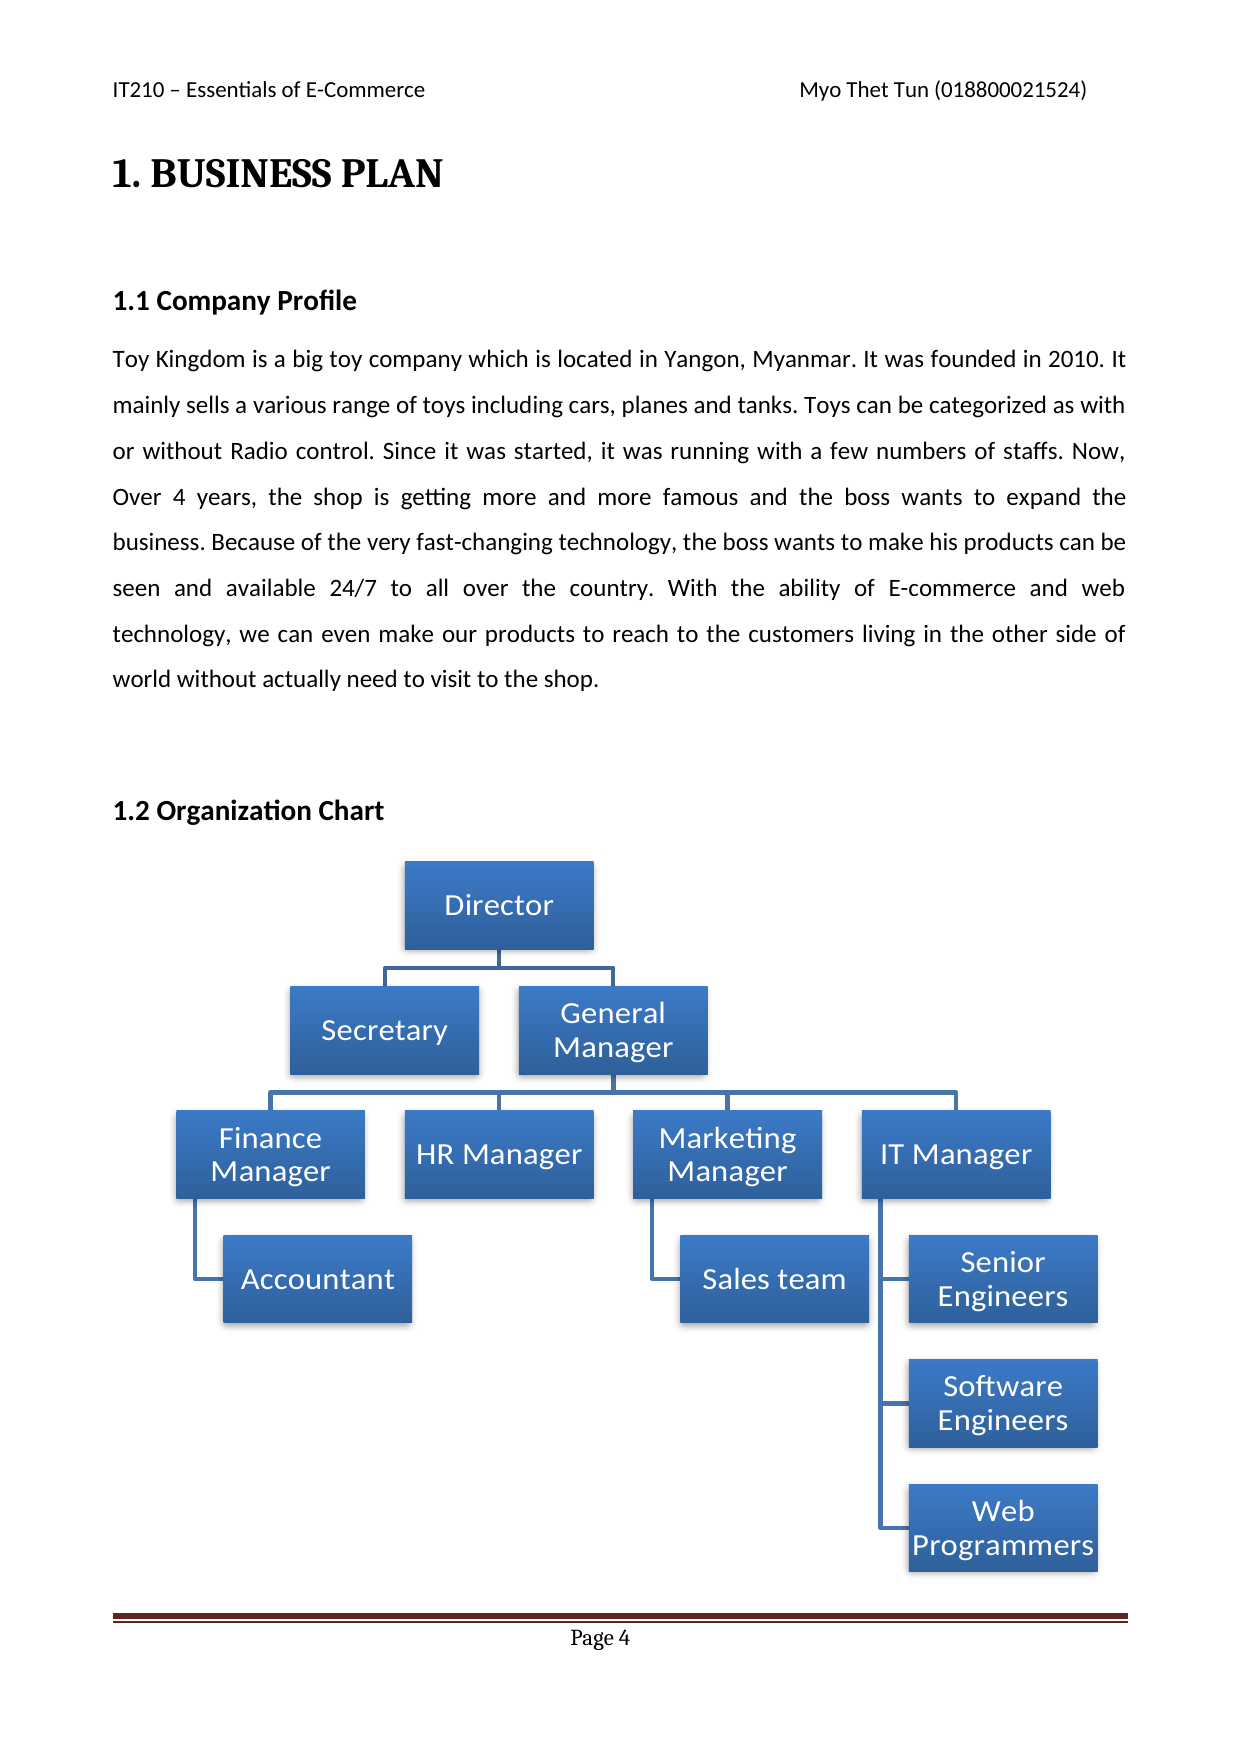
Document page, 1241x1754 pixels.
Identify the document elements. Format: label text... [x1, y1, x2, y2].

text 1.2 Organization Chart [112, 792, 1128, 828]
text Toy Kingdom is a big toy company which is located in Yangon, Myanmar. It was founded in 2010. It mainly sells a various range of toys including cars, planes and tanks. Toys can be categorized as with or without Radio control. Since it was started, it was running with a few numbers of staffs. Now, Over 4 years, the shop is getting more and more famous and the boss wants to expand the business. Because of the very fast-changing technology, the boss wants to make his products can be seen and available 24/7 to all over the country. With the ability of E-commerce and web technology, we can even make our products to reach to the customers living in the other side of world without actually need to visit to the shop. [112, 343, 1128, 694]
text 1. BUSINESS PLAN [112, 150, 1128, 198]
text 1.1 Company Profile [112, 282, 1128, 317]
